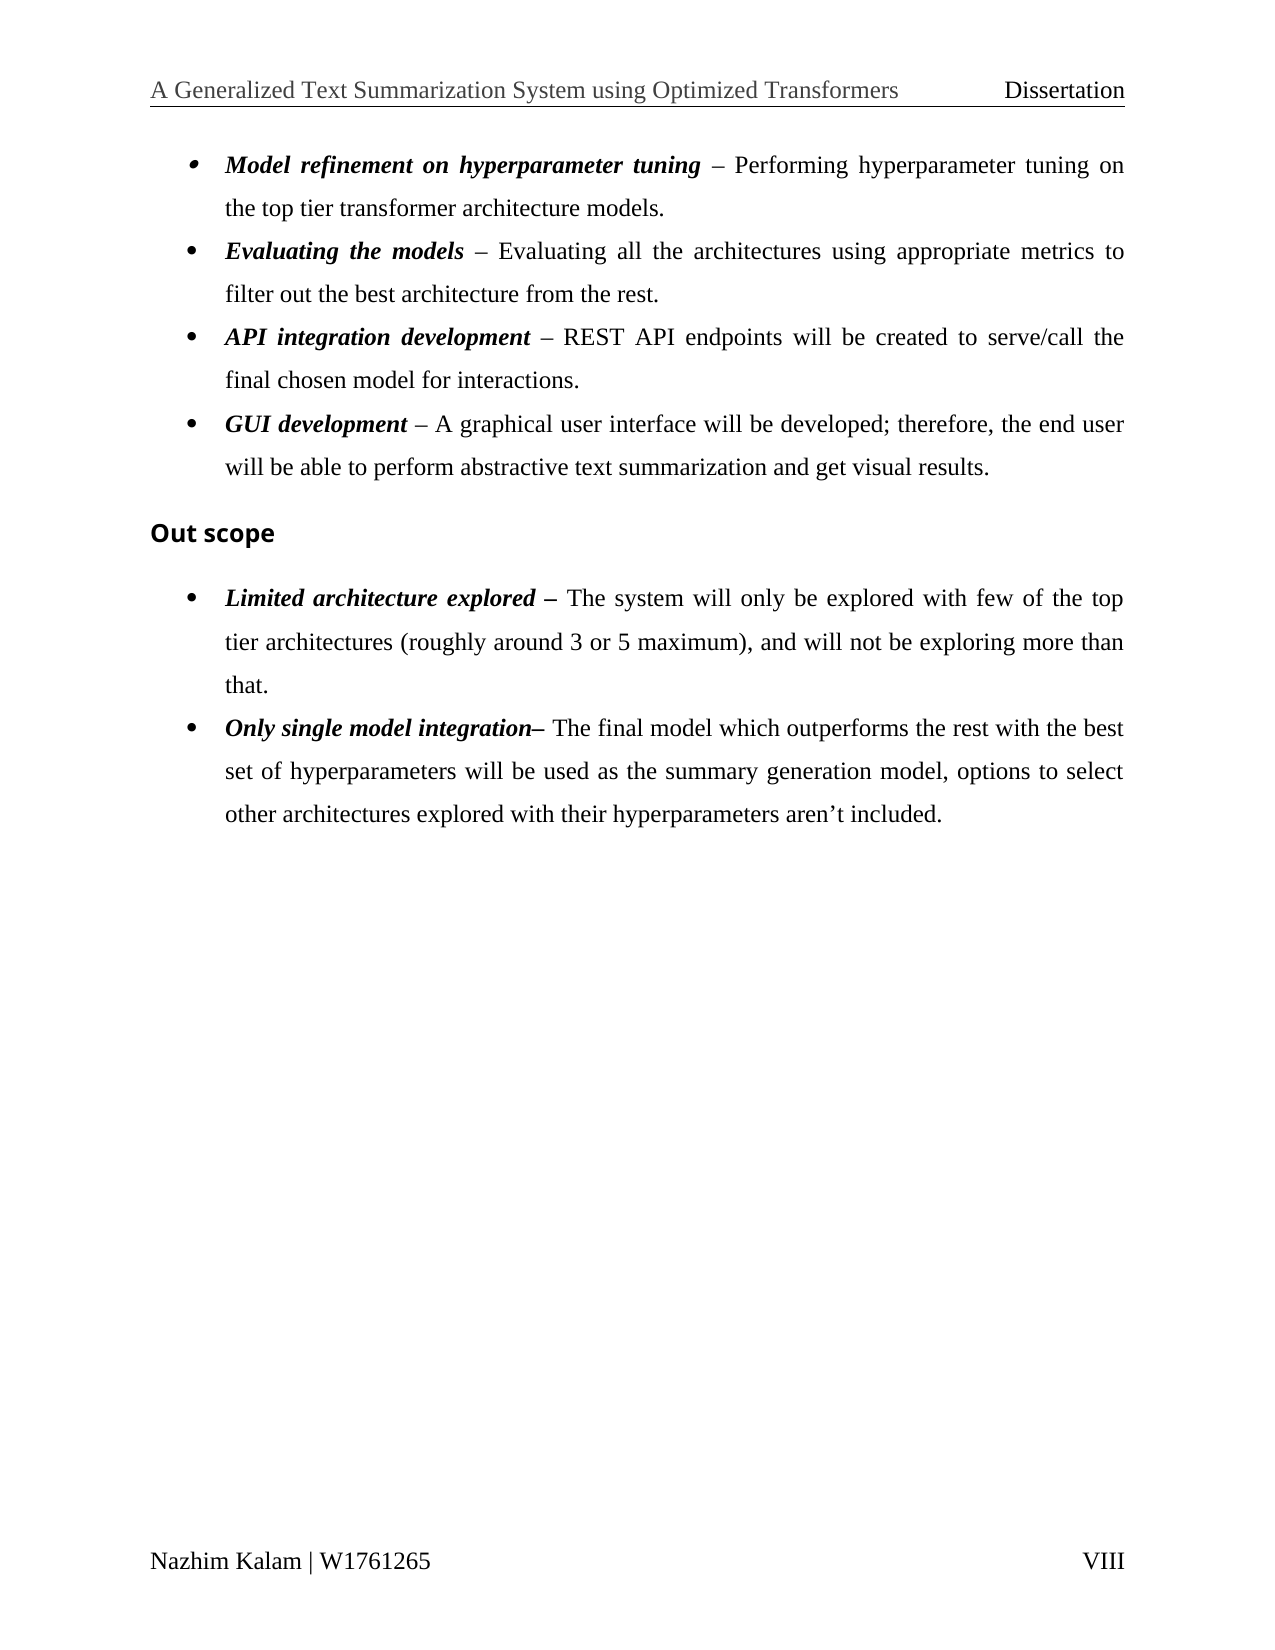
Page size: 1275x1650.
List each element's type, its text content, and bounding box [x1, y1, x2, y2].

list Evaluating the models – Evaluating all the architectures using appropriate metrics to filter out the best architecture from the rest. [187, 236, 1125, 308]
list Limited architecture explored – The system will only be explored with few of the top tier architectures (roughly around 3 or 5 maximum), and will not be exploring more than that. [187, 583, 1125, 698]
list API integration development – REST API endpoints will be created to serve/call the final chosen model for interactions. [187, 322, 1125, 394]
list Only single model integration– The final model which outperforms the rest with the best set of hyperparameters will be used as the summary generation model, options to select other architectures explored with their hyperparameters aren’t included. [187, 713, 1125, 828]
text Out scope [150, 516, 1125, 550]
list Model refinement on hyperparameter tuning – Performing hyperparameter tuning on the top tier transformer architecture models. [187, 150, 1125, 222]
list GUI development – A graphical user interface will be developed; therefore, the end user will be able to perform abstractive text summarization and get visual results. [187, 409, 1125, 481]
